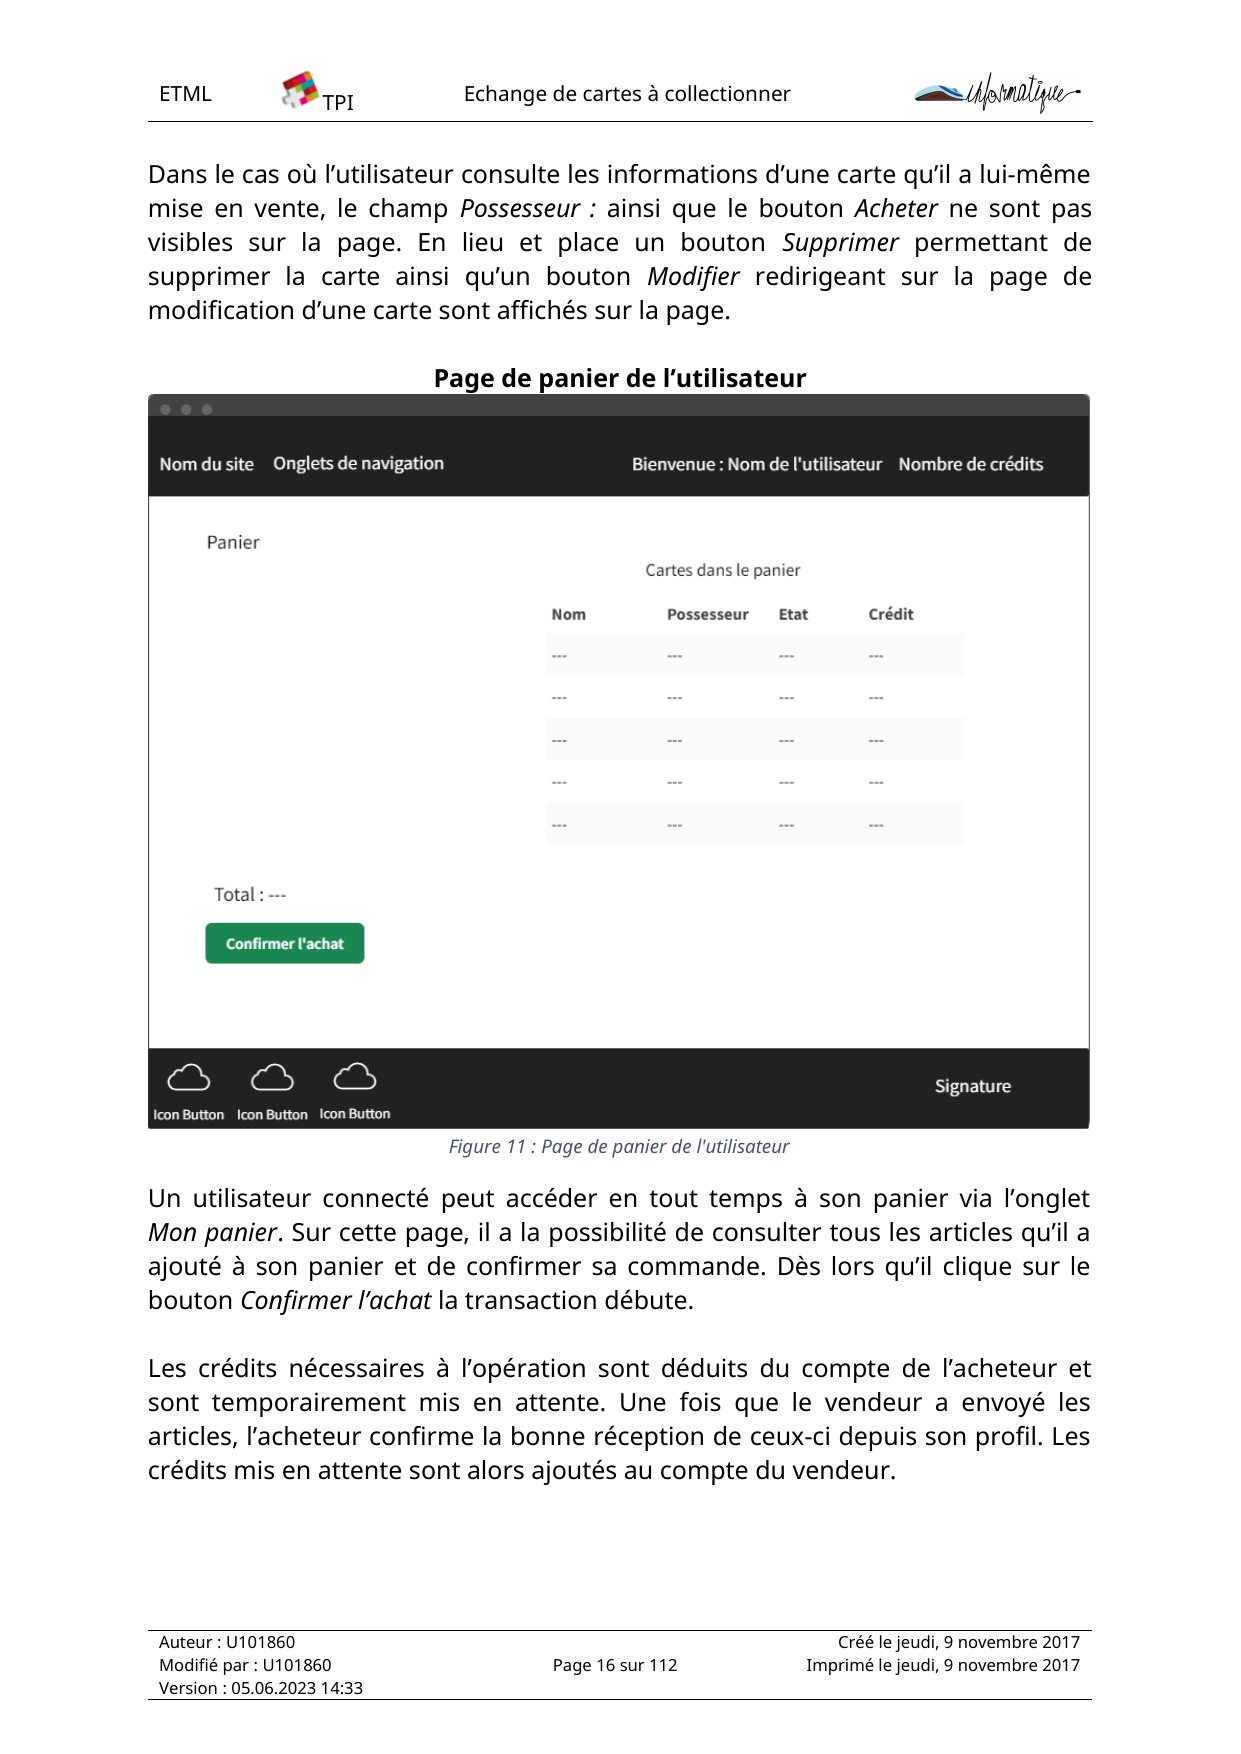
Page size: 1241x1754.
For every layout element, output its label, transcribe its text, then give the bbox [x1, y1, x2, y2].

text Un utilisateur connecté peut accéder en tout temps à son panier via l’onglet Mon panier. Sur cette page, il a la possibilité de consulter tous les articles qu’il a ajouté à son panier et de confirmer sa commande. Dès lors qu’il clique sur le bouton Confirmer l’achat la transaction débute. [148, 1180, 1092, 1316]
text Dans le cas où l’utilisateur consulte les informations d’une carte qu’il a lui-même mise en vente, le champ Possesseur : ainsi que le bouton Acheter ne sont pas visibles sur la page. En lieu et place un bouton Supprimer permettant de supprimer la carte ainsi qu’un bouton Modifier redirigeant sur la page de modification d’une carte sont affichés sur la page. [148, 156, 1092, 327]
picture [276, 69, 323, 111]
picture [147, 394, 1093, 1134]
text Page de panier de l’utilisateur [148, 361, 1092, 394]
text Les crédits nécessaires à l’opération sont déduits du compte de l’acheteur et sont temporairement mis en attente. Une fois que le vendeur a envoyé les articles, l’acheteur confirme la bonne réception de ceux-ci depuis son profil. Les crédits mis en attente sont alors ajoutés au compte du vendeur. [148, 1351, 1092, 1487]
text Figure 11 : Page de panier de l'utilisateur [148, 1134, 1092, 1159]
